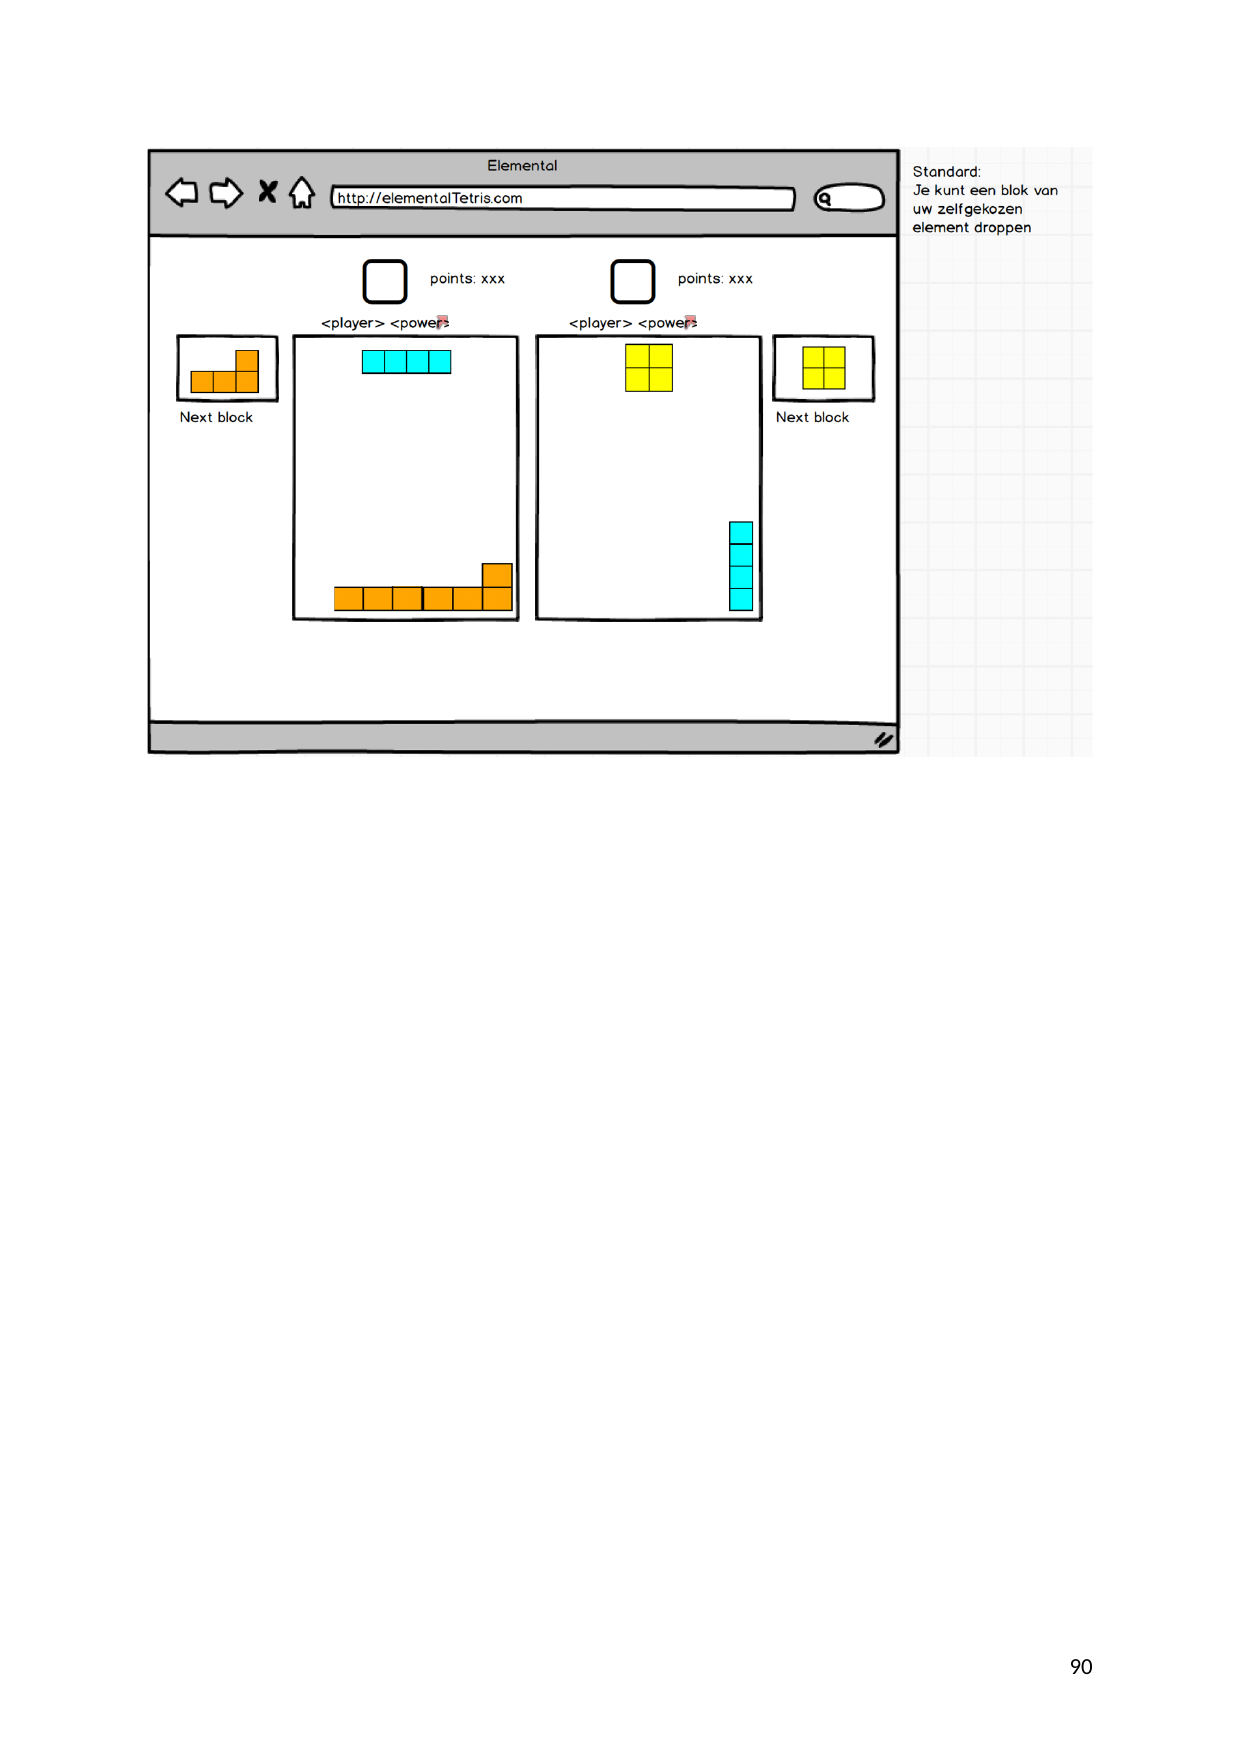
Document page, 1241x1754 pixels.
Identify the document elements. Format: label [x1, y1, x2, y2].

picture [147, 147, 1093, 757]
